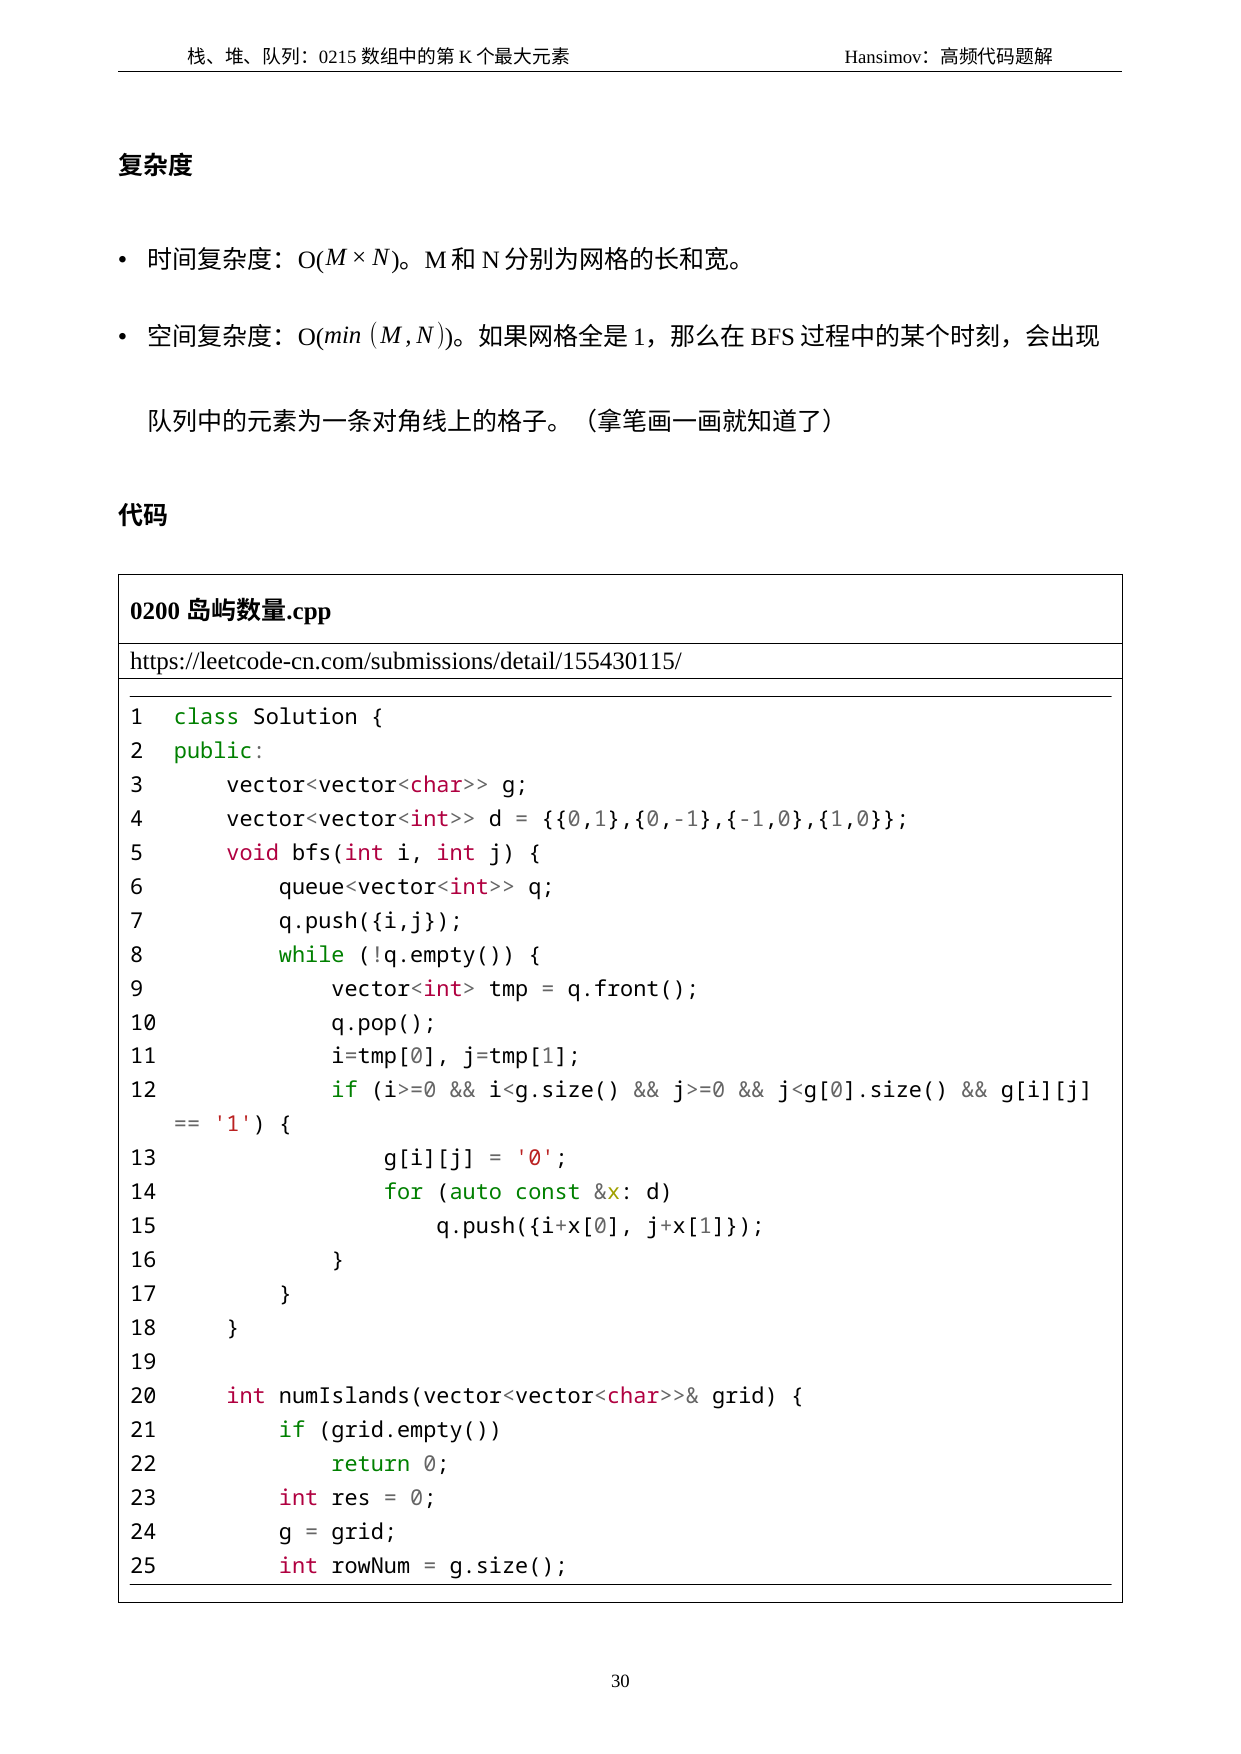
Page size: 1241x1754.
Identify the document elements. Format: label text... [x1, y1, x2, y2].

subtitle 复杂度 [118, 130, 1097, 198]
table_cell https://leetcode-cn.com/submissions/detail/155430115/ [119, 644, 1122, 678]
text 时间复杂度：O()。M和N分别为网格的长和宽。 [118, 224, 1122, 292]
text 空间复杂度：O()。如果网格全是1，那么在BFS过程中的某个时刻，会出现队列中的元素为一条对角线上的格子。（拿笔画一画就知道了） [118, 301, 1122, 454]
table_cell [119, 679, 1122, 1602]
subtitle 代码 [118, 480, 1097, 548]
table_header 0200 岛屿数量.cpp [119, 575, 1122, 643]
